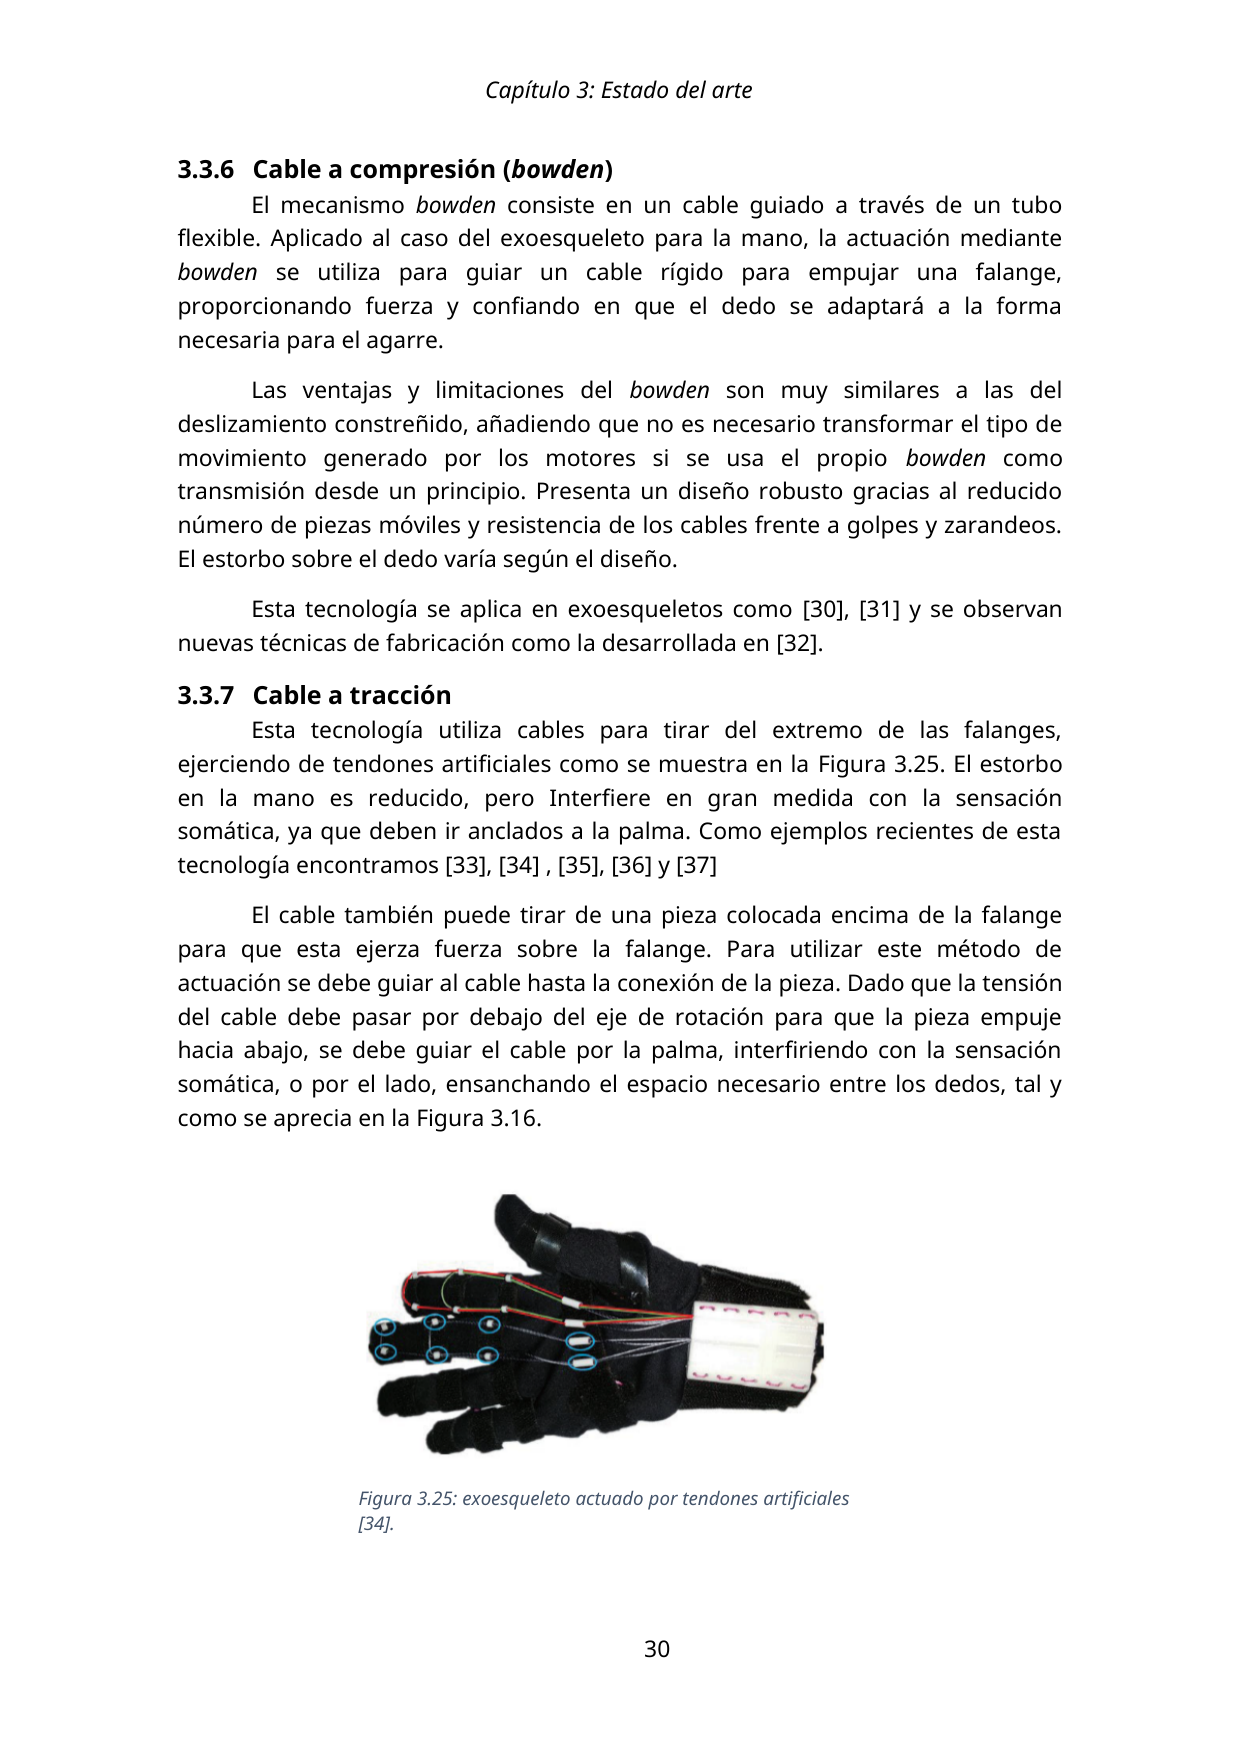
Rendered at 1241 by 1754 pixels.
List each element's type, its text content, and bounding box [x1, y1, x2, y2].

subtitle Cable a tracción [177, 677, 1063, 711]
subtitle Cable a compresión (bowden) [177, 152, 1063, 186]
text El mecanismo bowden consiste en un cable guiado a través de un tubo flexible. Aplicado al caso del exoesqueleto para la mano, la actuación mediante bowden se utiliza para guiar un cable rígido para empujar una falange, proporcionando fuerza y confiando en que el dedo se adaptará a la forma necesaria para el agarre. [177, 188, 1063, 355]
text Esta tecnología utiliza cables para tirar del extremo de las falanges, ejerciendo de tendones artificiales como se muestra en la Figura 3.14. El estorbo en la mano es reducido, pero Interfiere en gran medida con la sensación somática, ya que deben ir anclados a la palma. Como ejemplos recientes de esta tecnología encontramos , , , y [177, 714, 1063, 880]
text Las ventajas y limitaciones del bowden son muy similares a las del deslizamiento constreñido, añadiendo que no es necesario transformar el tipo de movimiento generado por los motores si se usa el propio bowden como transmisión desde un principio. Presenta un diseño robusto gracias al reducido número de piezas móviles y resistencia de los cables frente a golpes y zarandeos. El estorbo sobre el dedo varía según el diseño. [177, 374, 1063, 574]
text Esta tecnología se aplica en exoesqueletos como , y se observan nuevas técnicas de fabricación como la desarrollada en . [177, 593, 1063, 658]
picture [351, 1188, 835, 1471]
